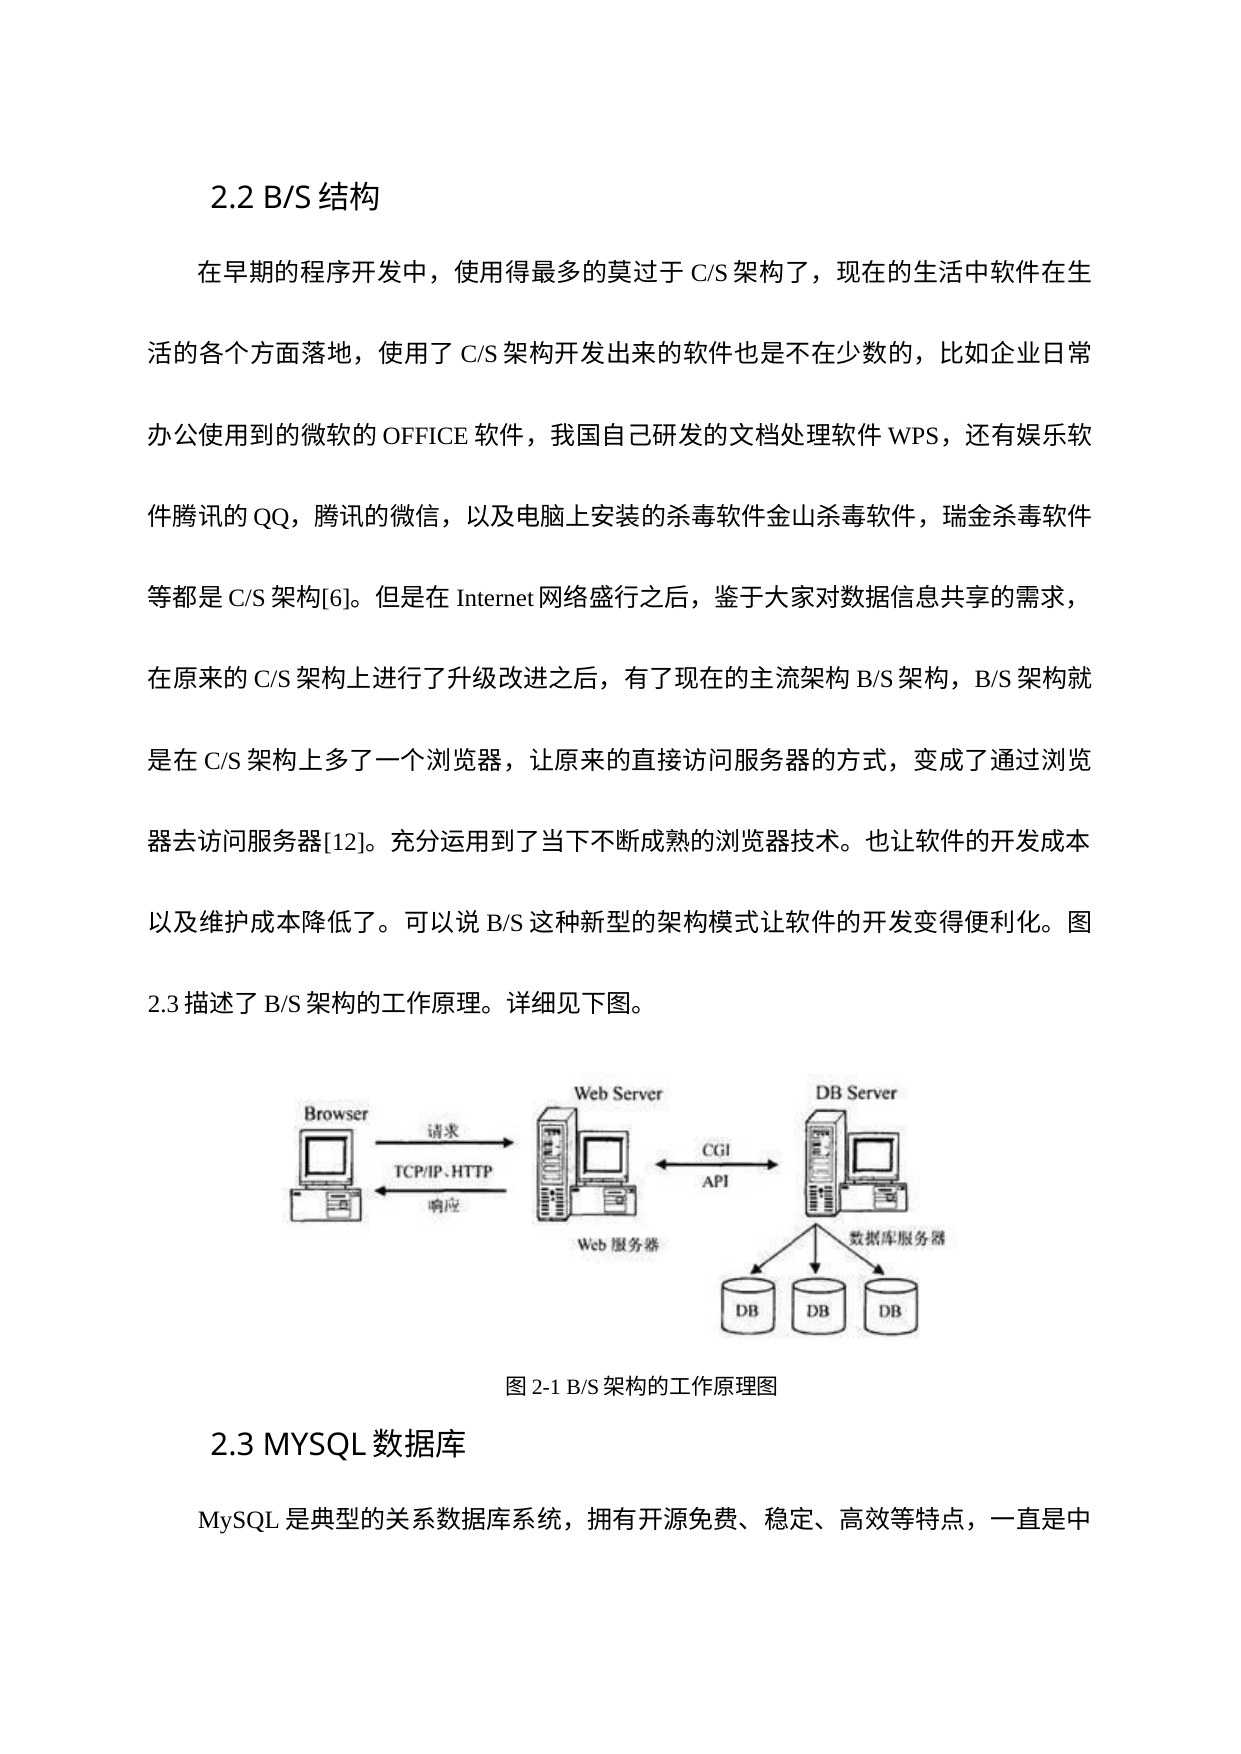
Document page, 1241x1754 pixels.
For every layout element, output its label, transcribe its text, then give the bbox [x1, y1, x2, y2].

text 在早期的程序开发中，使用得最多的莫过于C/S架构了，现在的生活中软件在生活的各个方面落地，使用了C/S架构开发出来的软件也是不在少数的，比如企业日常办公使用到的微软的OFFICE软件，我国自己研发的文档处理软件WPS，还有娱乐软件腾讯的QQ，腾讯的微信，以及电脑上安装的杀毒软件金山杀毒软件，瑞金杀毒软件等都是C/S架构[6]。但是在Internet网络盛行之后，鉴于大家对数据信息共享的需求，在原来的C/S架构上进行了升级改进之后，有了现在的主流架构B/S架构，B/S架构就是在C/S架构上多了一个浏览器，让原来的直接访问服务器的方式，变成了通过浏览器去访问服务器[12]。充分运用到了当下不断成熟的浏览器技术。也让软件的开发成本以及维护成本降低了。可以说B/S这种新型的架构模式让软件的开发变得便利化。图2.3描述了B/S架构的工作原理。详细见下图。 [148, 238, 1092, 1034]
subtitle 2.2 B/S结构 [148, 162, 1092, 227]
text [148, 1485, 1092, 1550]
picture [243, 1043, 998, 1343]
subtitle 2.3 MYSQL数据库 [148, 1409, 1092, 1474]
text 图2-1 B/S架构的工作原理图 [148, 1369, 1092, 1401]
